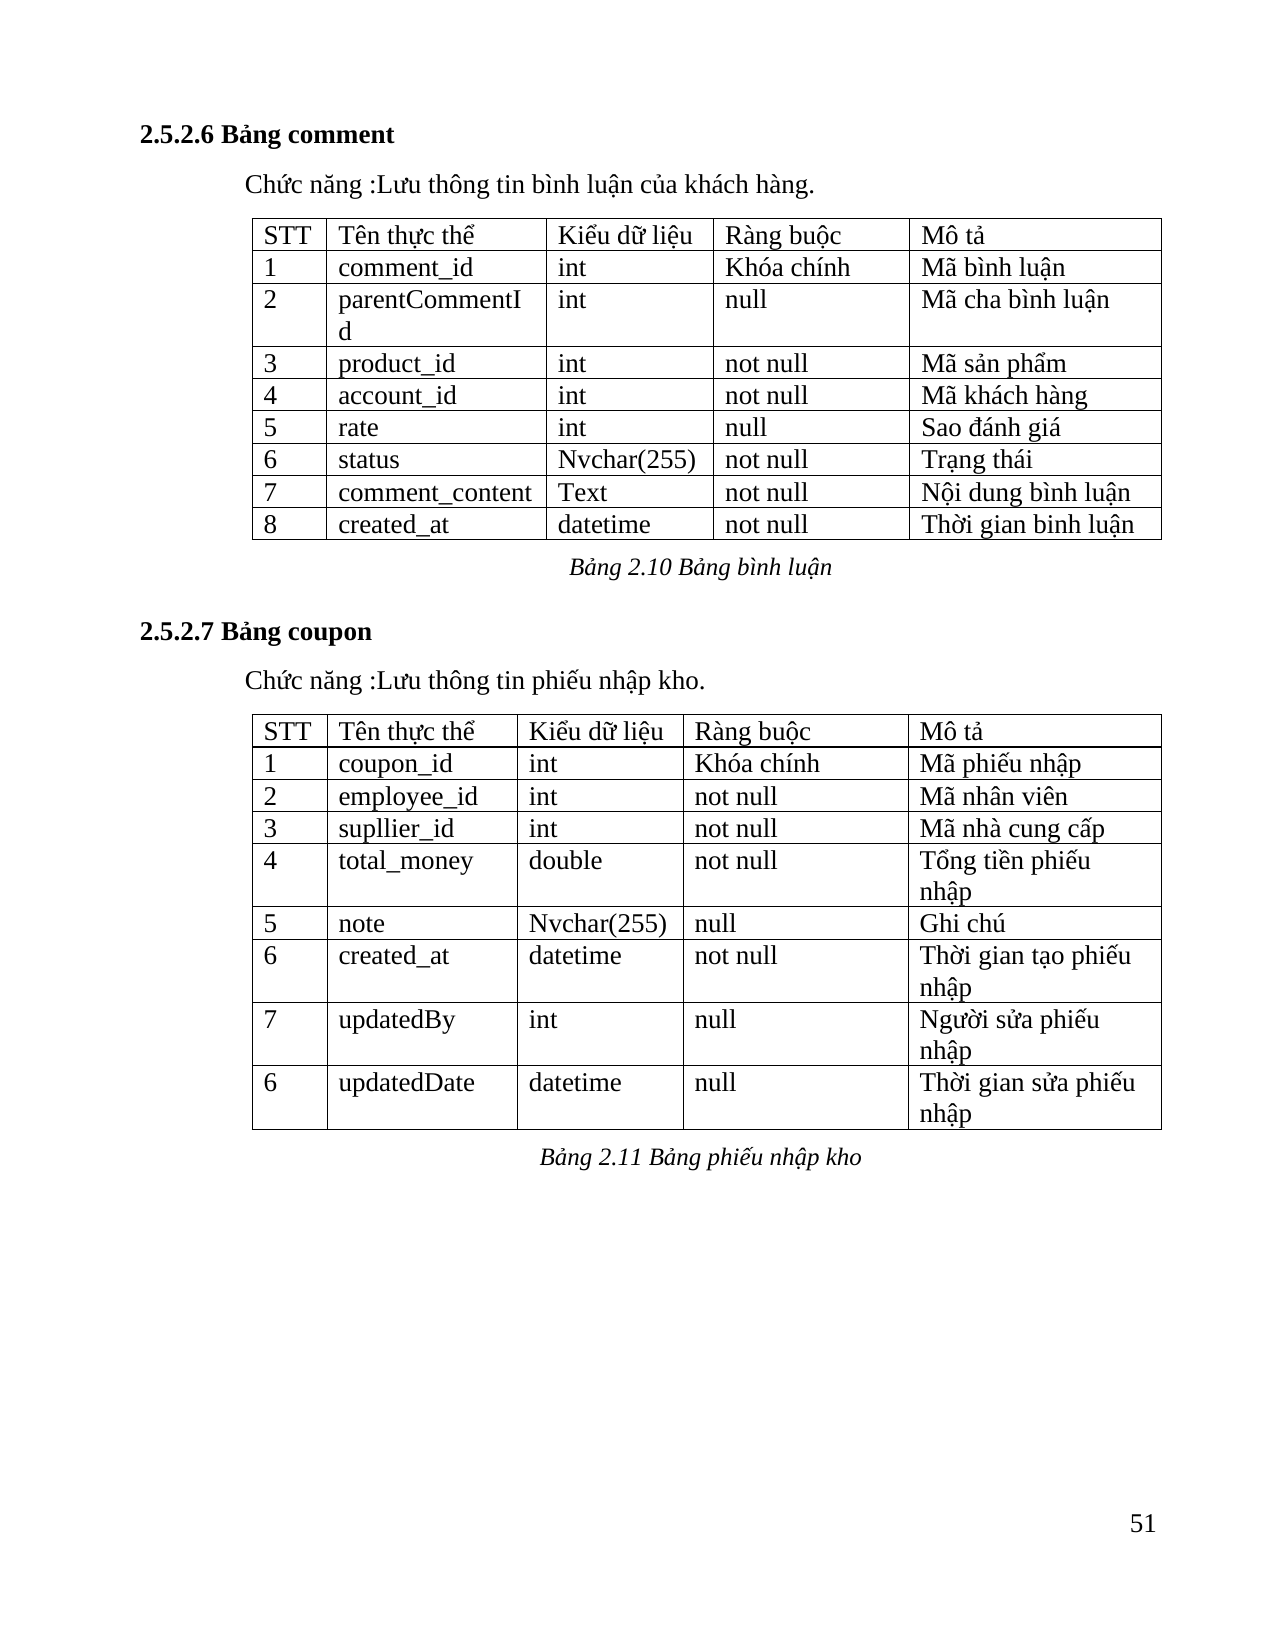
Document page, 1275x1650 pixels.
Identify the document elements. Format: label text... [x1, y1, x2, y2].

table_cell 5 [253, 907, 327, 938]
table_cell not null [684, 940, 908, 1002]
table_cell supllier_id [328, 812, 517, 843]
table_cell Mã nhà cung cấp [909, 812, 1161, 843]
table_cell int [518, 1003, 683, 1065]
table_cell Nvchar(255) [547, 444, 713, 474]
table_header Ràng buộc [714, 219, 909, 250]
table_cell 6 [253, 940, 327, 1002]
table_cell null [714, 411, 909, 442]
table_cell 4 [253, 844, 327, 906]
table_header Ràng buộc [684, 715, 908, 746]
subtitle Bảng coupon [139, 614, 1156, 646]
table_cell datetime [547, 508, 713, 539]
table_header STT [253, 715, 327, 746]
table_cell Mã phiếu nhập [909, 748, 1161, 778]
table_cell Người sửa phiếu nhập [909, 1003, 1161, 1065]
table_cell Trạng thái [910, 444, 1161, 474]
table_cell null [684, 1066, 908, 1128]
table_cell null [714, 284, 909, 346]
table_header Tên thực thể [327, 219, 546, 250]
table_cell 4 [253, 379, 326, 410]
table_cell not null [684, 844, 908, 906]
table_cell coupon_id [328, 748, 517, 778]
table_cell Thời gian binh luận [910, 508, 1161, 539]
table_cell 7 [253, 1003, 327, 1065]
table_cell Thời gian sửa phiếu nhập [909, 1066, 1161, 1128]
table_cell not null [714, 347, 909, 378]
table_cell Sao đánh giá [910, 411, 1161, 442]
table_cell int [547, 284, 713, 346]
table_cell Mã nhân viên [909, 780, 1161, 811]
table_cell 1 [253, 748, 327, 778]
table_cell updatedDate [328, 1066, 517, 1128]
table_cell Tổng tiền phiếu nhập [909, 844, 1161, 906]
text Bảng 2.11 Bảng phiếu nhập kho [244, 1142, 1156, 1171]
table_cell 7 [253, 476, 326, 507]
table_cell Nội dung bình luận [910, 476, 1161, 507]
table_header Tên thực thể [328, 715, 517, 746]
table_header Mô tả [909, 715, 1161, 746]
table_cell 6 [253, 1066, 327, 1128]
table_cell 3 [253, 812, 327, 843]
table_cell Khóa chính [714, 251, 909, 282]
table_cell rate [327, 411, 546, 442]
table_cell not null [684, 812, 908, 843]
table_cell Mã bình luận [910, 251, 1161, 282]
table_cell Nvchar(255) [518, 907, 683, 938]
table_header STT [253, 219, 326, 250]
table_cell datetime [518, 940, 683, 1002]
table_cell null [684, 907, 908, 938]
table_cell 2 [253, 780, 327, 811]
table_header Mô tả [910, 219, 1161, 250]
table_cell note [328, 907, 517, 938]
table_cell 6 [253, 444, 326, 474]
table_cell comment_content [327, 476, 546, 507]
table_cell Text [547, 476, 713, 507]
table_cell not null [714, 379, 909, 410]
table_cell Khóa chính [684, 748, 908, 778]
table_cell not null [714, 508, 909, 539]
table_cell Mã cha bình luận [910, 284, 1161, 346]
table_header Kiểu dữ liệu [547, 219, 713, 250]
table_cell created_at [328, 940, 517, 1002]
table_cell Mã sản phẩm [910, 347, 1161, 378]
table_cell updatedBy [328, 1003, 517, 1065]
table_cell int [518, 780, 683, 811]
table_cell not null [684, 780, 908, 811]
table_cell parentCommentId [327, 284, 546, 346]
table_cell 1 [253, 251, 326, 282]
table_cell 5 [253, 411, 326, 442]
table_cell status [327, 444, 546, 474]
table_cell Ghi chú [909, 907, 1161, 938]
table_cell Mã khách hàng [910, 379, 1161, 410]
table_cell comment_id [327, 251, 546, 282]
table_cell double [518, 844, 683, 906]
text Bảng 2.10 Bảng bình luận [244, 552, 1156, 581]
table_cell created_at [327, 508, 546, 539]
table_cell product_id [327, 347, 546, 378]
table_cell int [547, 347, 713, 378]
subtitle Bảng comment [139, 118, 1156, 150]
table_cell not null [714, 476, 909, 507]
table_cell int [518, 812, 683, 843]
table_cell 3 [253, 347, 326, 378]
table_header Kiểu dữ liệu [518, 715, 683, 746]
table_cell Thời gian tạo phiếu nhập [909, 940, 1161, 1002]
table_cell int [547, 251, 713, 282]
table_cell account_id [327, 379, 546, 410]
table_cell total_money [328, 844, 517, 906]
text Chức năng :Lưu thông tin phiếu nhập kho. [244, 664, 1156, 696]
table_cell employee_id [328, 780, 517, 811]
table_cell 8 [253, 508, 326, 539]
table_cell int [518, 748, 683, 778]
text Chức năng :Lưu thông tin bình luận của khách hàng. [244, 168, 1156, 199]
table_cell datetime [518, 1066, 683, 1128]
table_cell null [684, 1003, 908, 1065]
table_cell int [547, 411, 713, 442]
table_cell not null [714, 444, 909, 474]
table_cell int [547, 379, 713, 410]
table_cell 2 [253, 284, 326, 346]
